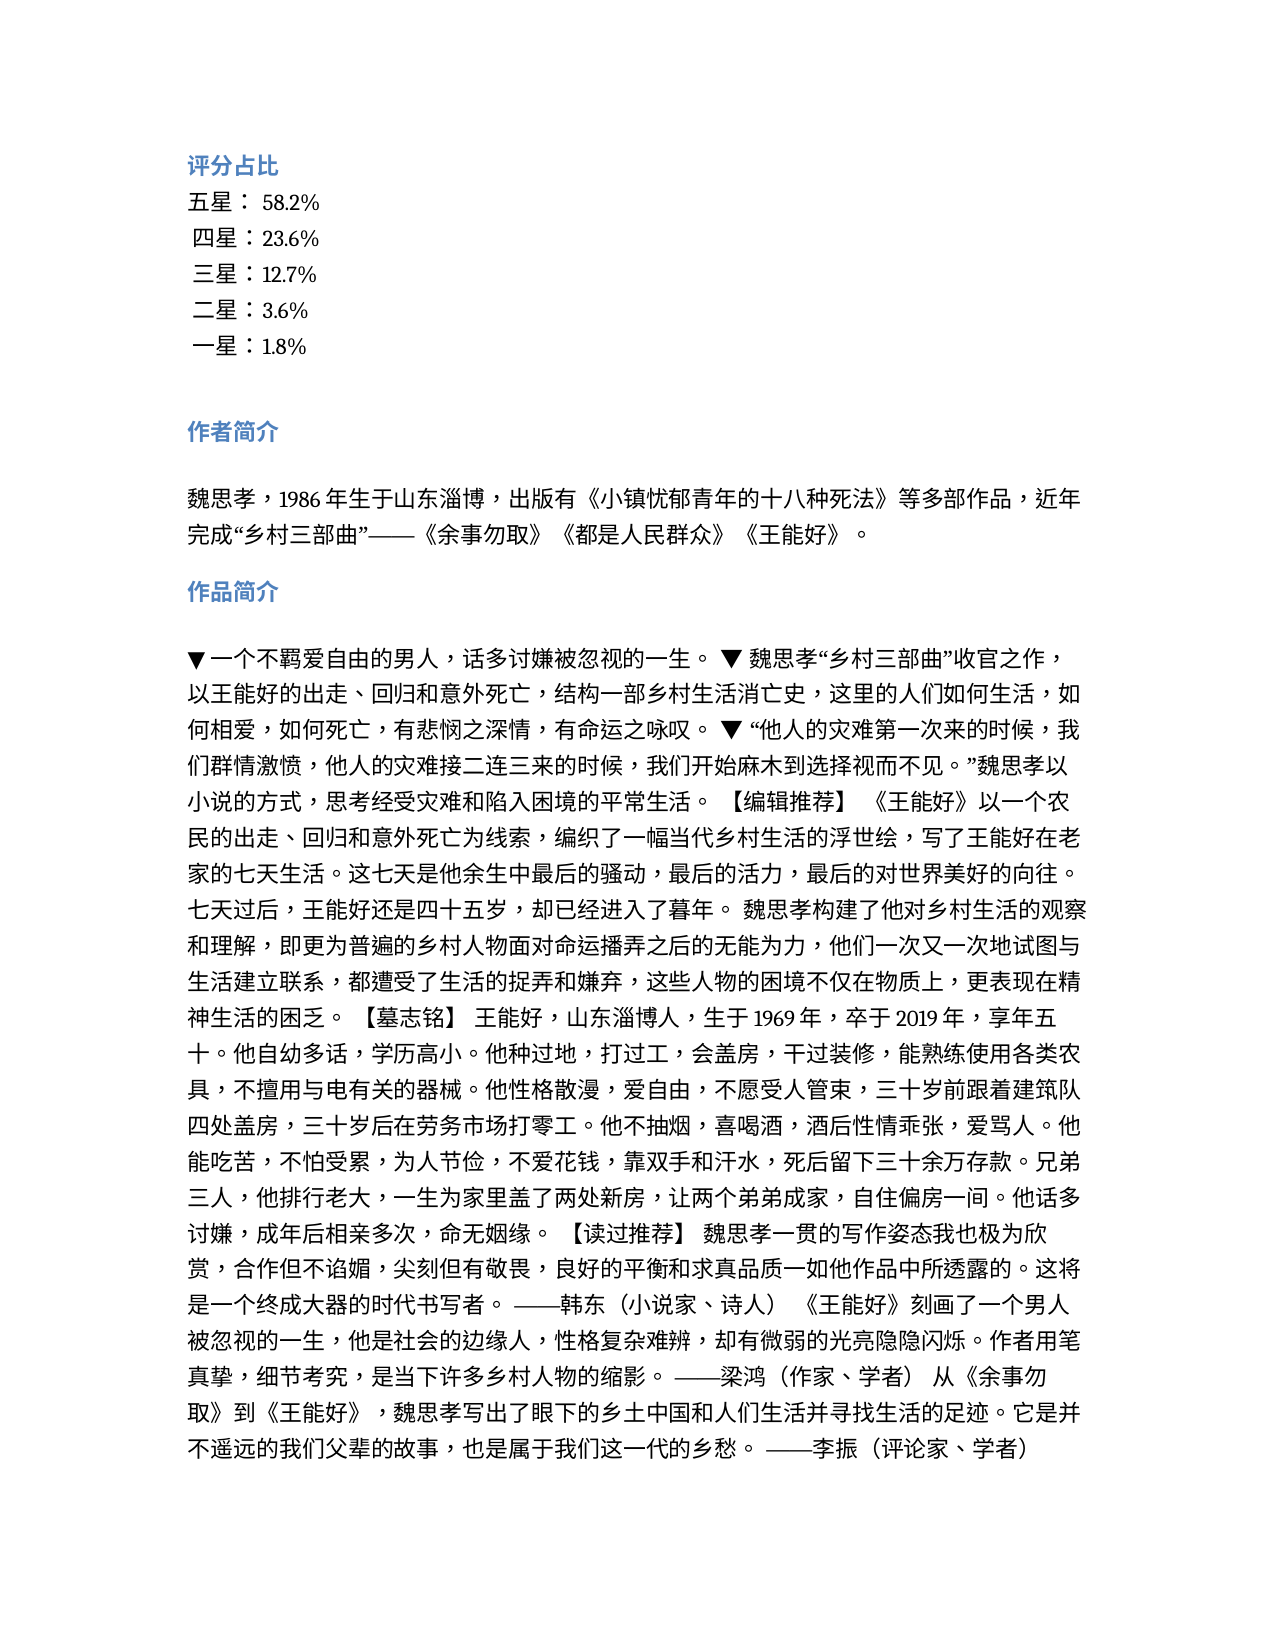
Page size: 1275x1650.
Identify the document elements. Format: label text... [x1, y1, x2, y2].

text ▼ 一个不羁爱自由的男人，话多讨嫌被忽视的一生。 ▼ 魏思孝“乡村三部曲”收官之作，以王能好的出走、回归和意外死亡，结构一部乡村生活消亡史，这里的人们如何生活，如何相爱，如何死亡，有悲悯之深情，有命运之咏叹。 ▼ “他人的灾难第一次来的时候，我们群情激愤，他人的灾难接二连三来的时候，我们开始麻木到选择视而不见。”魏思孝以小说的方式，思考经受灾难和陷入困境的平常生活。 【编辑推荐】 《王能好》以一个农民的出走、回归和意外死亡为线索，编织了一幅当代乡村生活的浮世绘，写了王能好在老家的七天生活。这七天是他余生中最后的骚动，最后的活力，最后的对世界美好的向往。七天过后，王能好还是四十五岁，却已经进入了暮年。 魏思孝构建了他对乡村生活的观察和理解，即更为普遍的乡村人物面对命运播弄之后的无能为力，他们一次又一次地试图与生活建立联系，都遭受了生活的捉弄和嫌弃，这些人物的困境不仅在物质上，更表现在精神生活的困乏。 【墓志铭】 王能好，山东淄博人，生于1969年，卒于2019年，享年五十。他自幼多话，学历高小。他种过地，打过工，会盖房，干过装修，能熟练使用各类农具，不擅用与电有关的器械。他性格散漫，爱自由，不愿受人管束，三十岁前跟着建筑队四处盖房，三十岁后在劳务市场打零工。他不抽烟，喜喝酒，酒后性情乖张，爱骂人。他能吃苦，不怕受累，为人节俭，不爱花钱，靠双手和汗水，死后留下三十余万存款。兄弟三人，他排行老大，一生为家里盖了两处新房，让两个弟弟成家，自住偏房一间。他话多讨嫌，成年后相亲多次，命无姻缘。 【读过推荐】 魏思孝一贯的写作姿态我也极为欣赏，合作但不谄媚，尖刻但有敬畏，良好的平衡和求真品质一如他作品中所透露的。这将是一个终成大器的时代书写者。 ——韩东（小说家、诗人） 《王能好》刻画了一个男人被忽视的一生，他是社会的边缘人，性格复杂难辨，却有微弱的光亮隐隐闪烁。作者用笔真挚，细节考究，是当下许多乡村人物的缩影。 ——梁鸿（作家、学者） 从《余事勿取》到《王能好》，魏思孝写出了眼下的乡土中国和人们生活并寻找生活的足迹。它是并不遥远的我们父辈的故事，也是属于我们这一代的乡愁。 ——李振（评论家、学者） [187, 611, 1087, 1464]
subtitle 评分占比 [187, 150, 1087, 181]
subtitle 作品简介 [187, 576, 1087, 607]
text 五星： 58.2% 四星： 23.6% 三星： 12.7% 二星： 3.6% 一星： 1.8% [187, 186, 1087, 391]
subtitle 作者简介 [187, 416, 1087, 447]
text 魏思孝，1986年生于山东淄博，出版有《小镇忧郁青年的十八种死法》等多部作品，近年完成“乡村三部曲”——《余事勿取》《都是人民群众》《王能好》。 [187, 452, 1087, 550]
